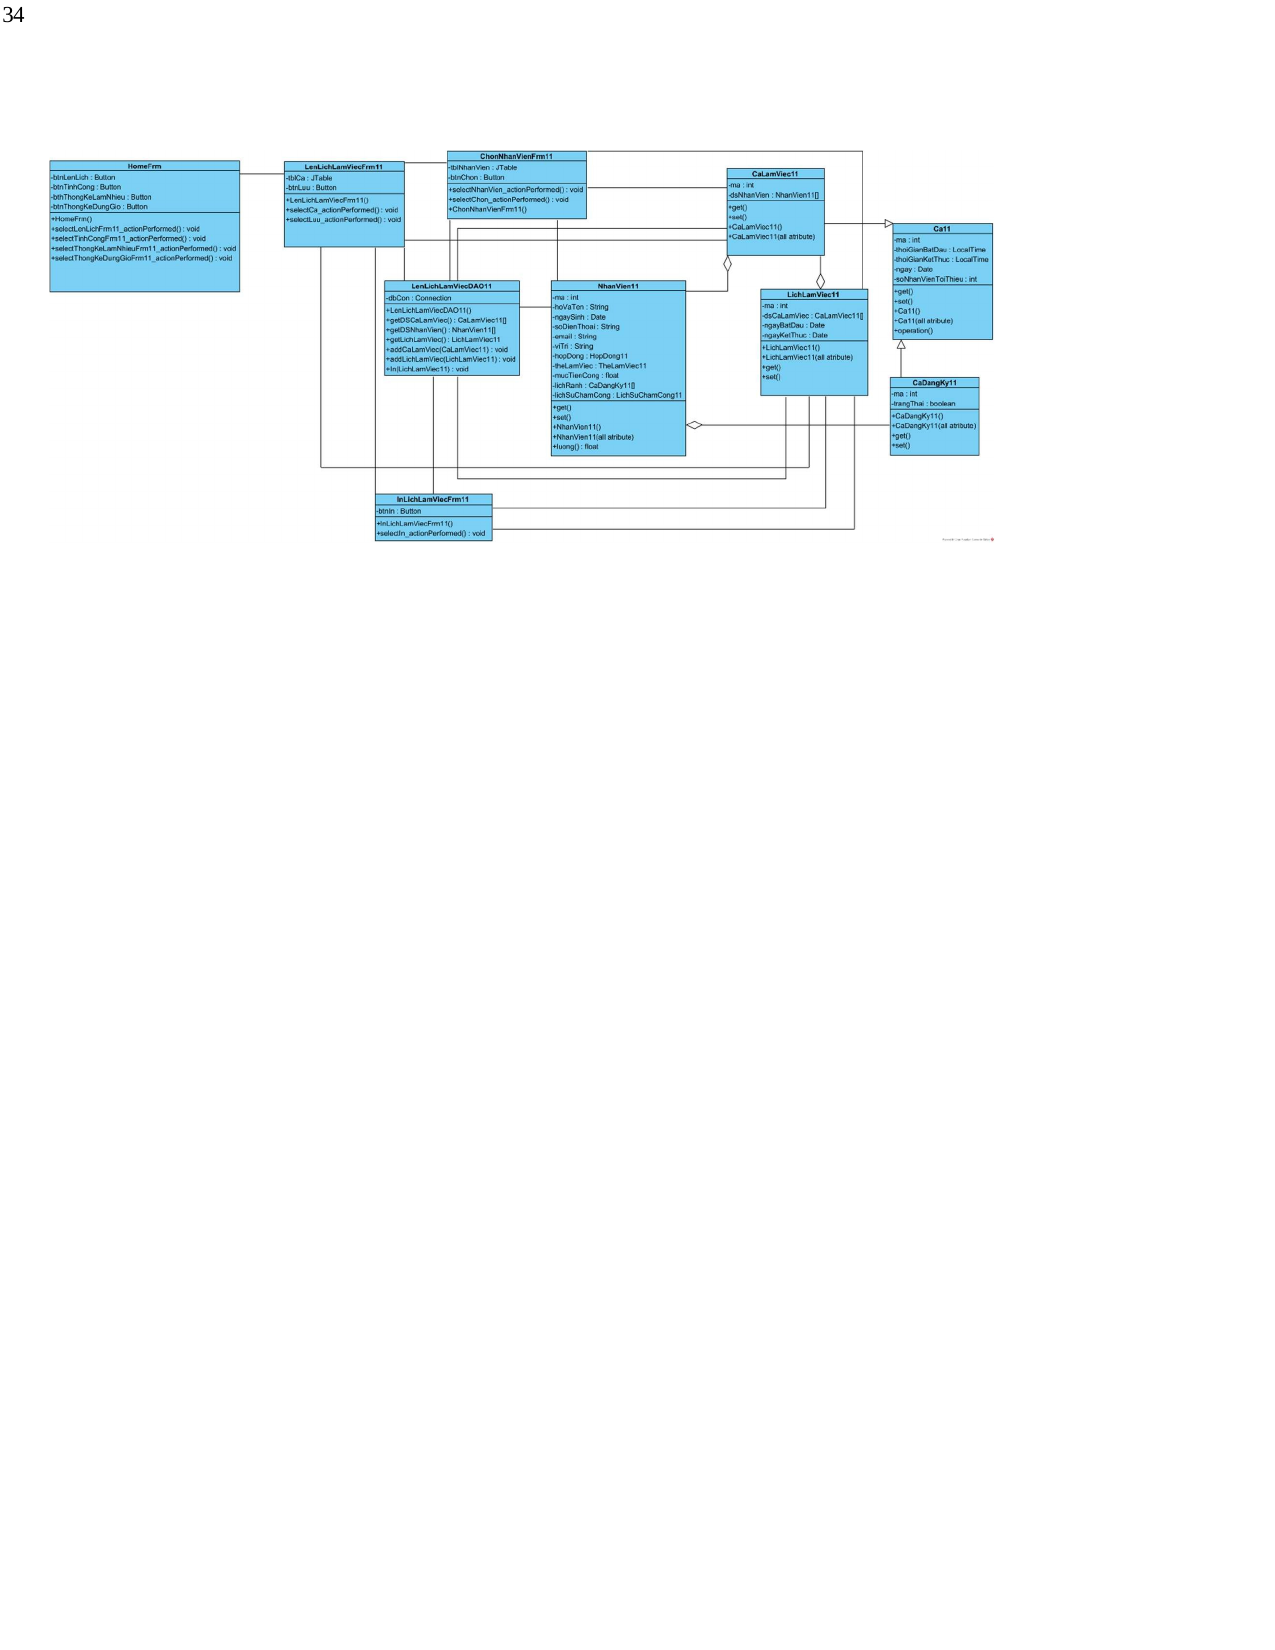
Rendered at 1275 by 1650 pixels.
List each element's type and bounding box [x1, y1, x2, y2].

picture [49, 150, 995, 543]
